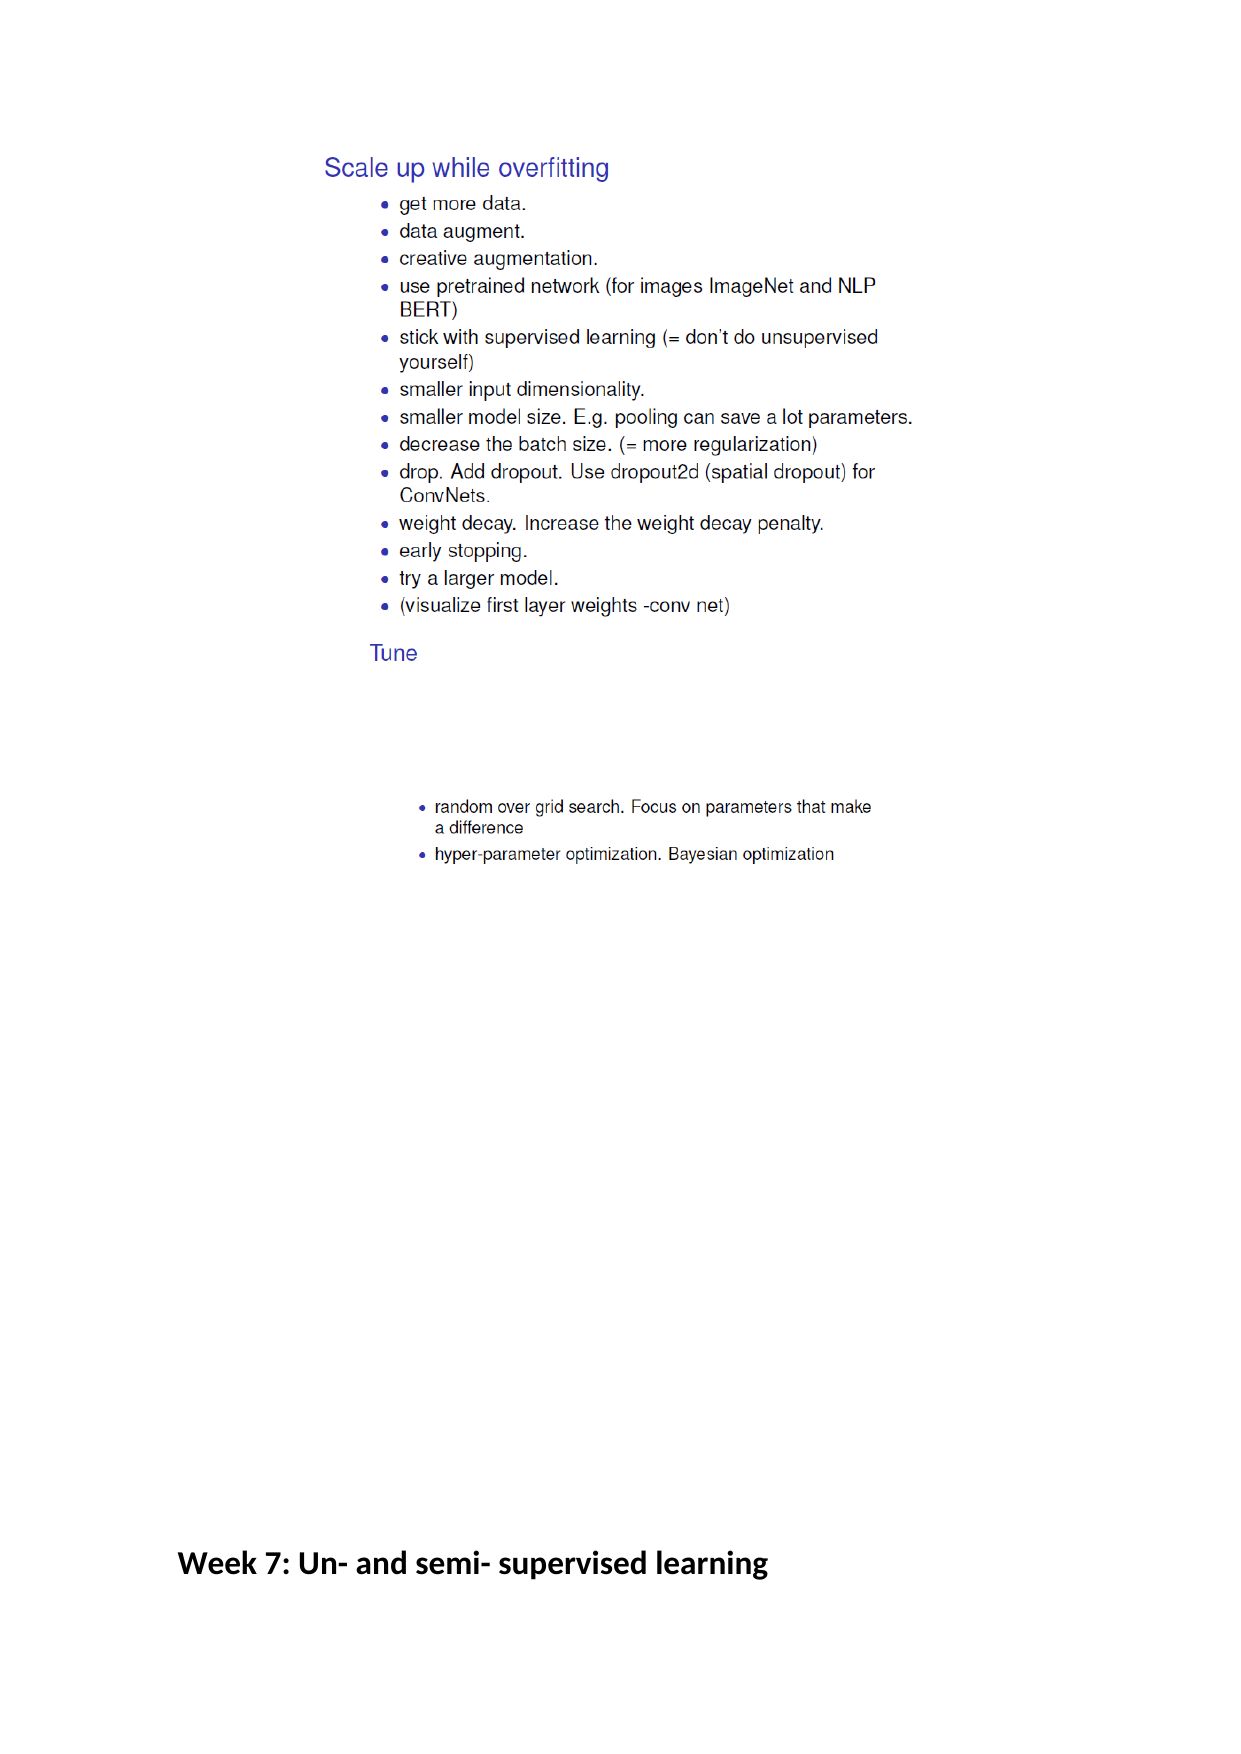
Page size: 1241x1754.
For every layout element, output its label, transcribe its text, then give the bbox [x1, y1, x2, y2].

picture [364, 635, 877, 868]
picture [318, 147, 922, 617]
text Week 7: Un- and semi- supervised learning [177, 1542, 1063, 1583]
